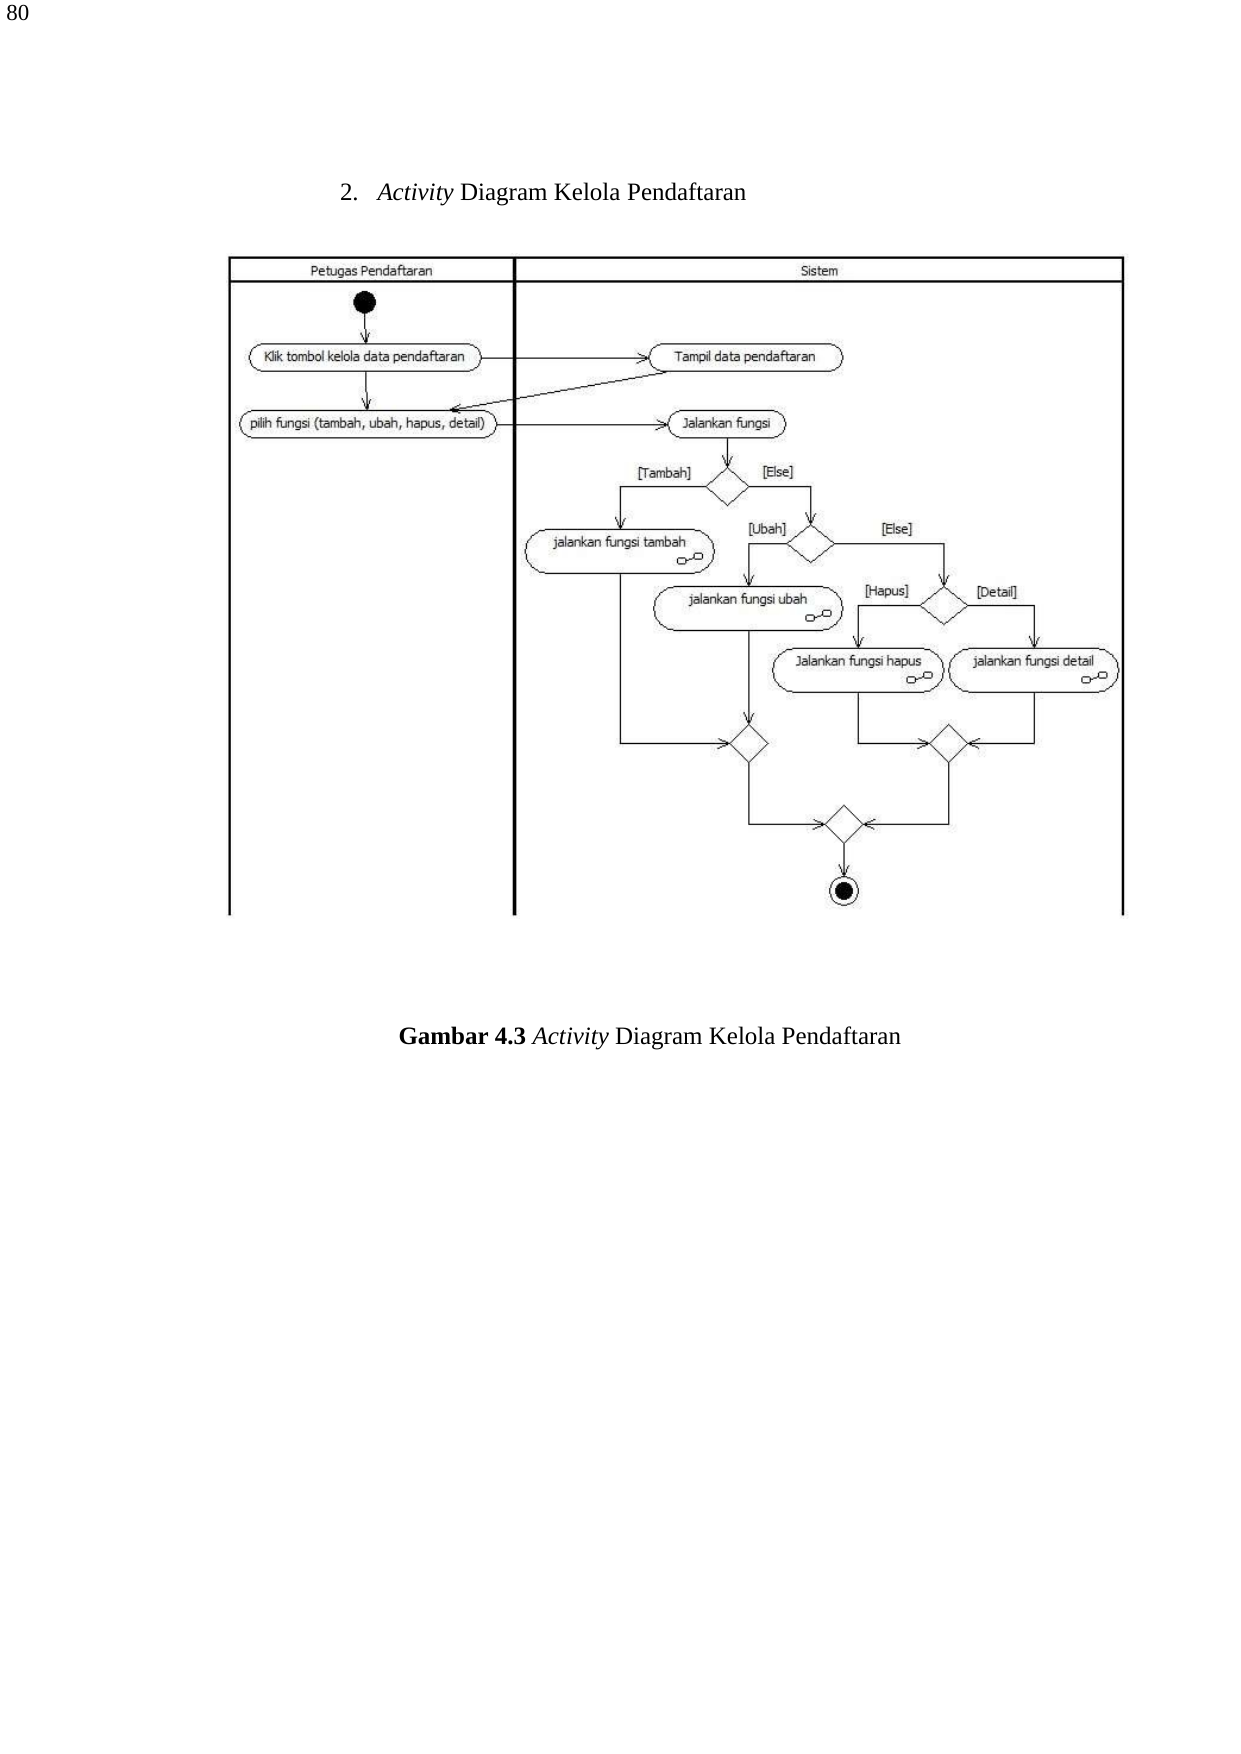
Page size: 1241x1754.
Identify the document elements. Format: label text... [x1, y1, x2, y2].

list Activity Diagram Kelola Pendaftaran [340, 177, 1209, 205]
picture [225, 253, 1129, 919]
text Gambar 4.3 Activity Diagram Kelola Pendaftaran [298, 1021, 1001, 1050]
